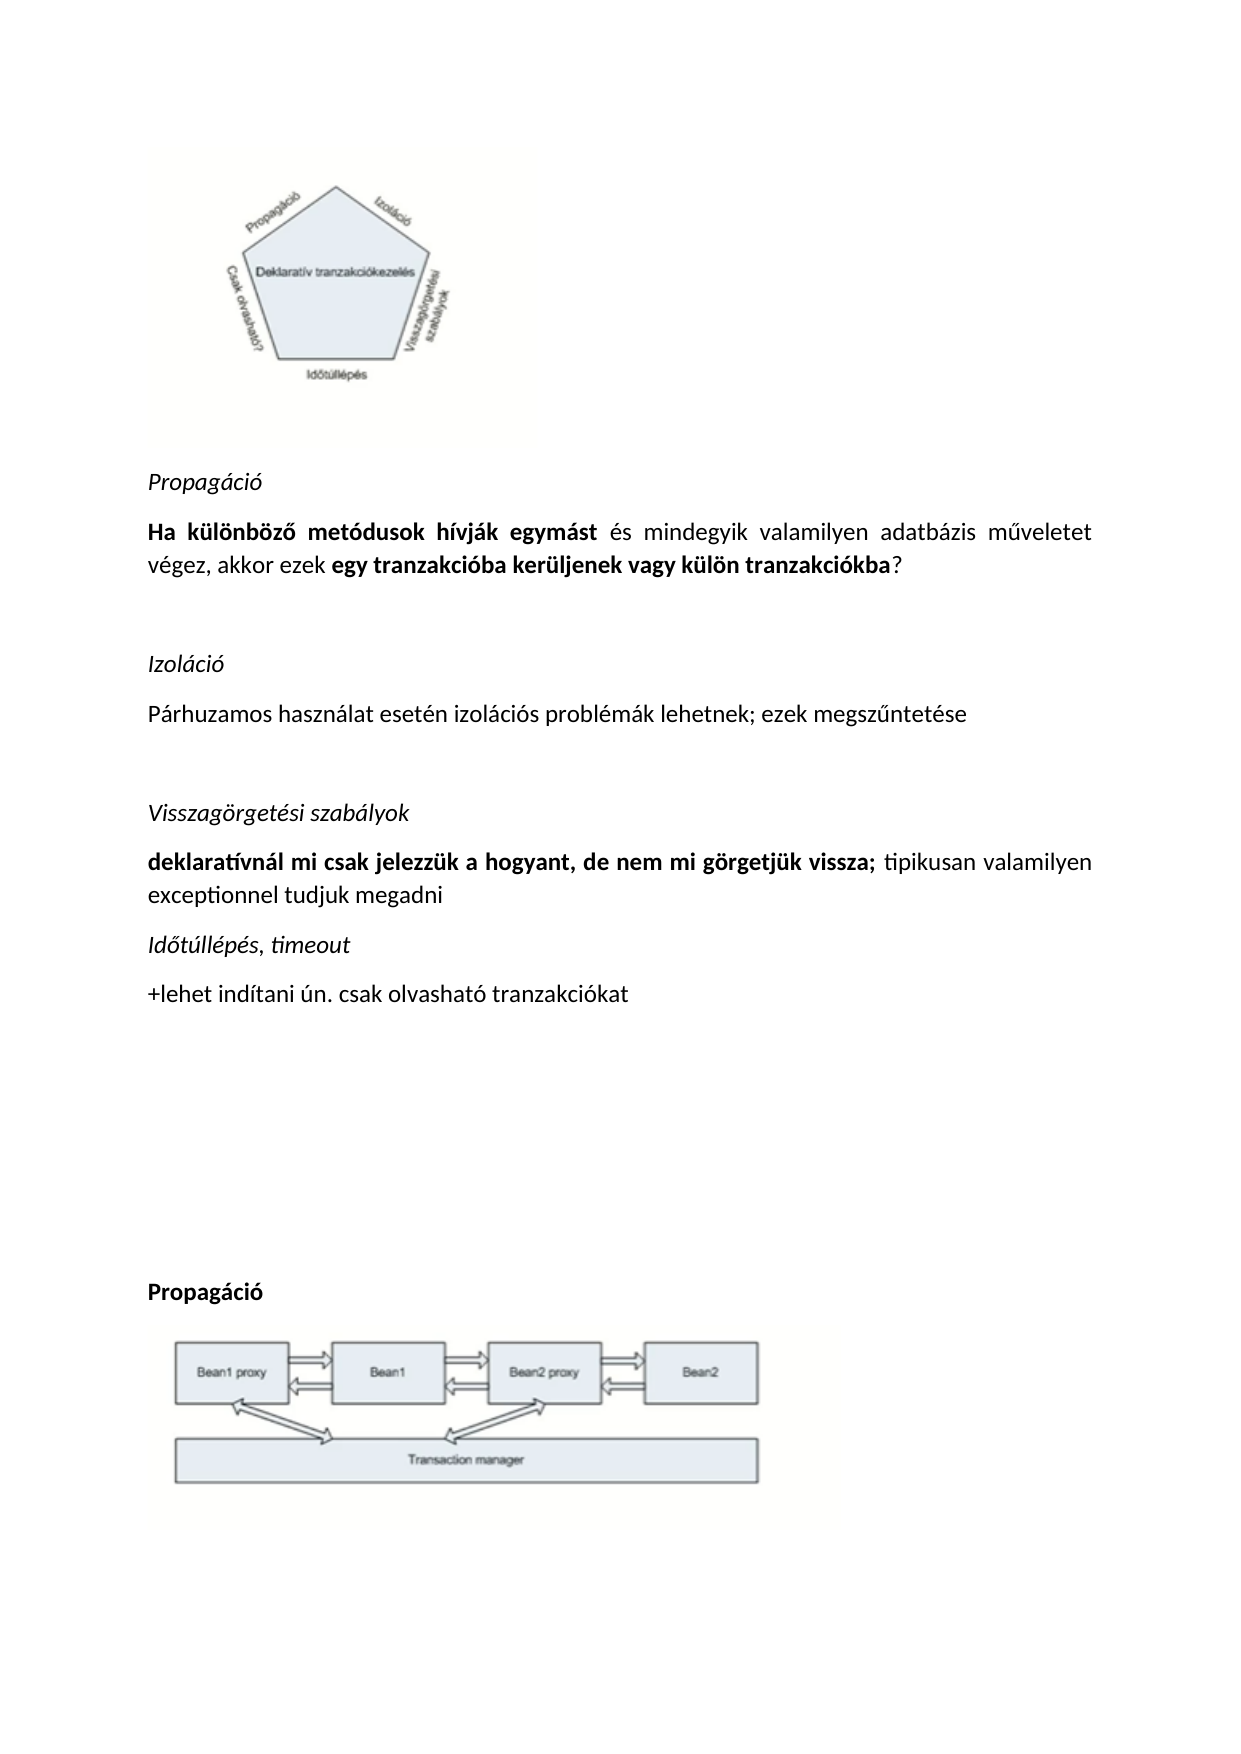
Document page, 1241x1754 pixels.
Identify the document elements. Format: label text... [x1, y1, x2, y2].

text Párhuzamos használat esetén izolációs problémák lehetnek; ezek megszűntetése [148, 698, 1093, 728]
picture [147, 1325, 842, 1530]
text Visszagörgetési szabályok [148, 797, 1093, 827]
picture [147, 147, 538, 448]
text +lehet indítani ún. csak olvasható tranzakciókat [148, 978, 1093, 1009]
text Ha különböző metódusok hívják egymást és mindegyik valamilyen adatbázis műveletet végez, akkor ezek egy tranzakcióba kerüljenek vagy külön tranzakciókba? [148, 516, 1093, 579]
text Időtúllépés, timeout [148, 929, 1093, 959]
text deklaratívnál mi csak jelezzük a hogyant, de nem mi görgetjük vissza; tipikusan valamilyen exceptionnel tudjuk megadni [148, 846, 1093, 910]
text Izoláció [148, 648, 1093, 679]
text Propagáció [148, 1276, 1093, 1307]
text Propagáció [148, 466, 1093, 497]
